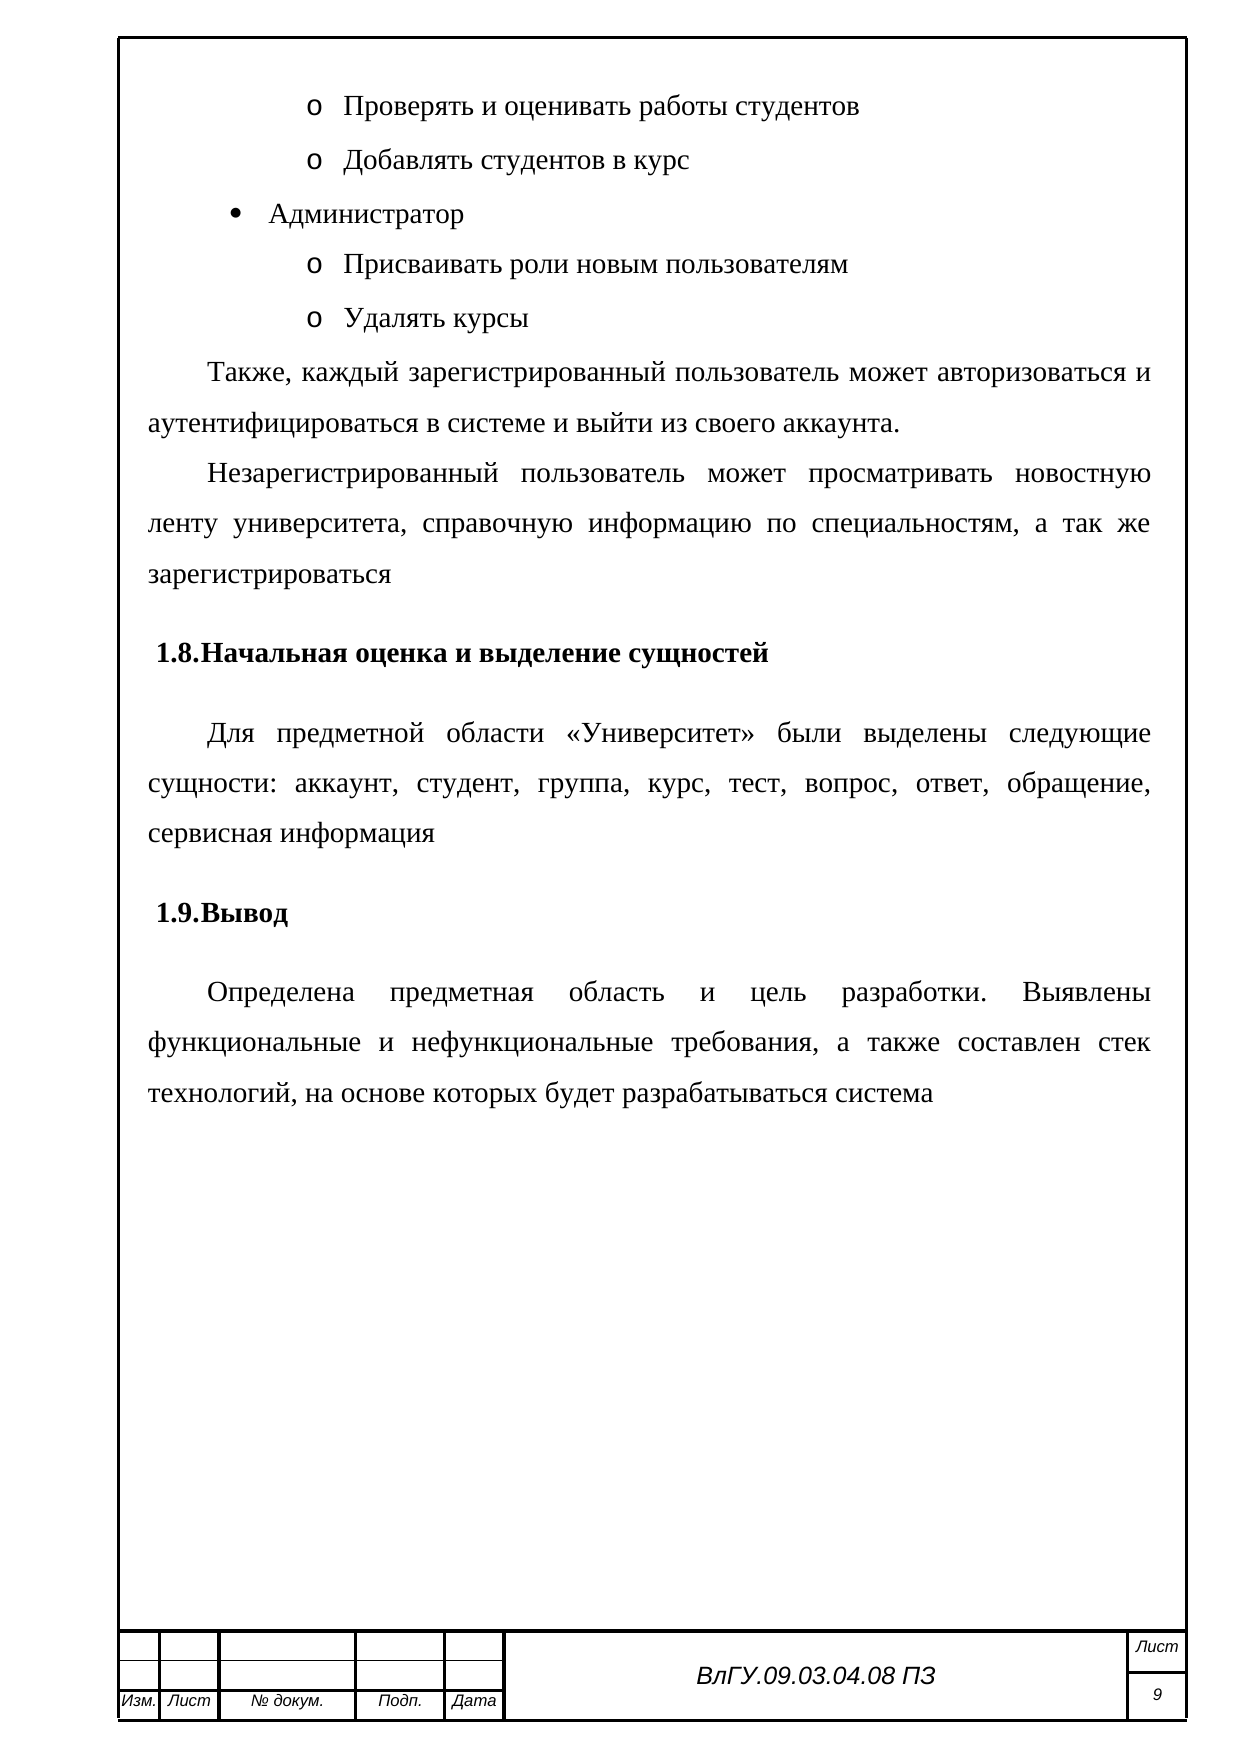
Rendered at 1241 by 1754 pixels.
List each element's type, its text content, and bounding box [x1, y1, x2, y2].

list Удалять курсы [306, 300, 1152, 336]
text Вывод [156, 895, 1152, 928]
list Также, каждый зарегистрированный пользователь может авторизоваться и аутентифицироваться в системе и выйти из своего аккаунта. [148, 354, 1152, 438]
list Определена предметная область и цель разработки. Выявлены функциональные и нефункциональные требования, а также составлен стек технологий, на основе которых будет разрабатываться система [148, 974, 1152, 1108]
text Начальная оценка и выделение сущностей [156, 635, 1152, 669]
list Незарегистрированный пользователь может просматривать новостную ленту университета, справочную информацию по специальностям, а так же зарегистрироваться [148, 455, 1152, 589]
list Проверять и оценивать работы студентов [306, 88, 1152, 124]
list Администратор [231, 196, 1152, 229]
list Присваивать роли новым пользователям [306, 246, 1152, 282]
list Для предметной области «Университет» были выделены следующие сущности: аккаунт, студент, группа, курс, тест, вопрос, ответ, обращение, сервисная информация [148, 715, 1152, 849]
list Добавлять студентов в курс [306, 142, 1152, 178]
